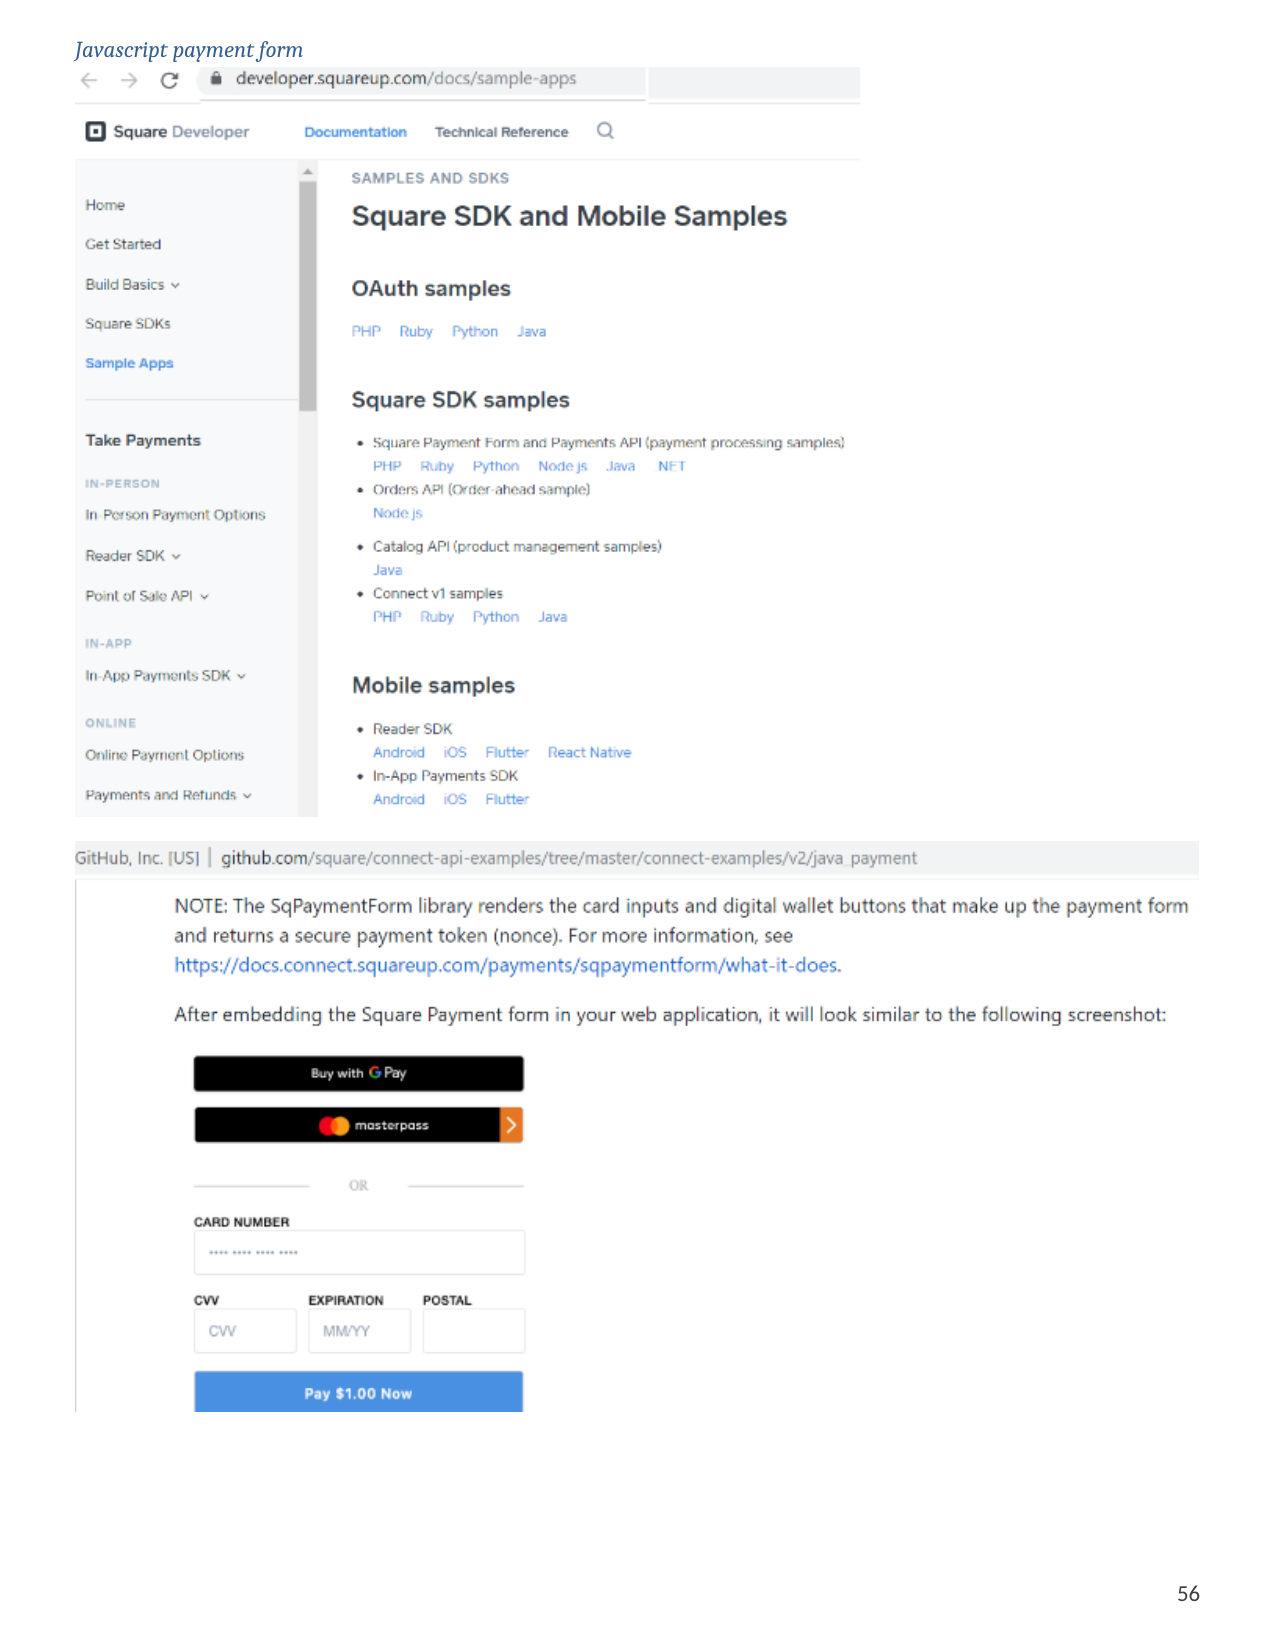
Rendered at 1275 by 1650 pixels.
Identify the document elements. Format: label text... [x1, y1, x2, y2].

picture [75, 67, 861, 817]
subtitle Javascript payment form [75, 37, 1200, 63]
picture [75, 841, 1199, 1412]
